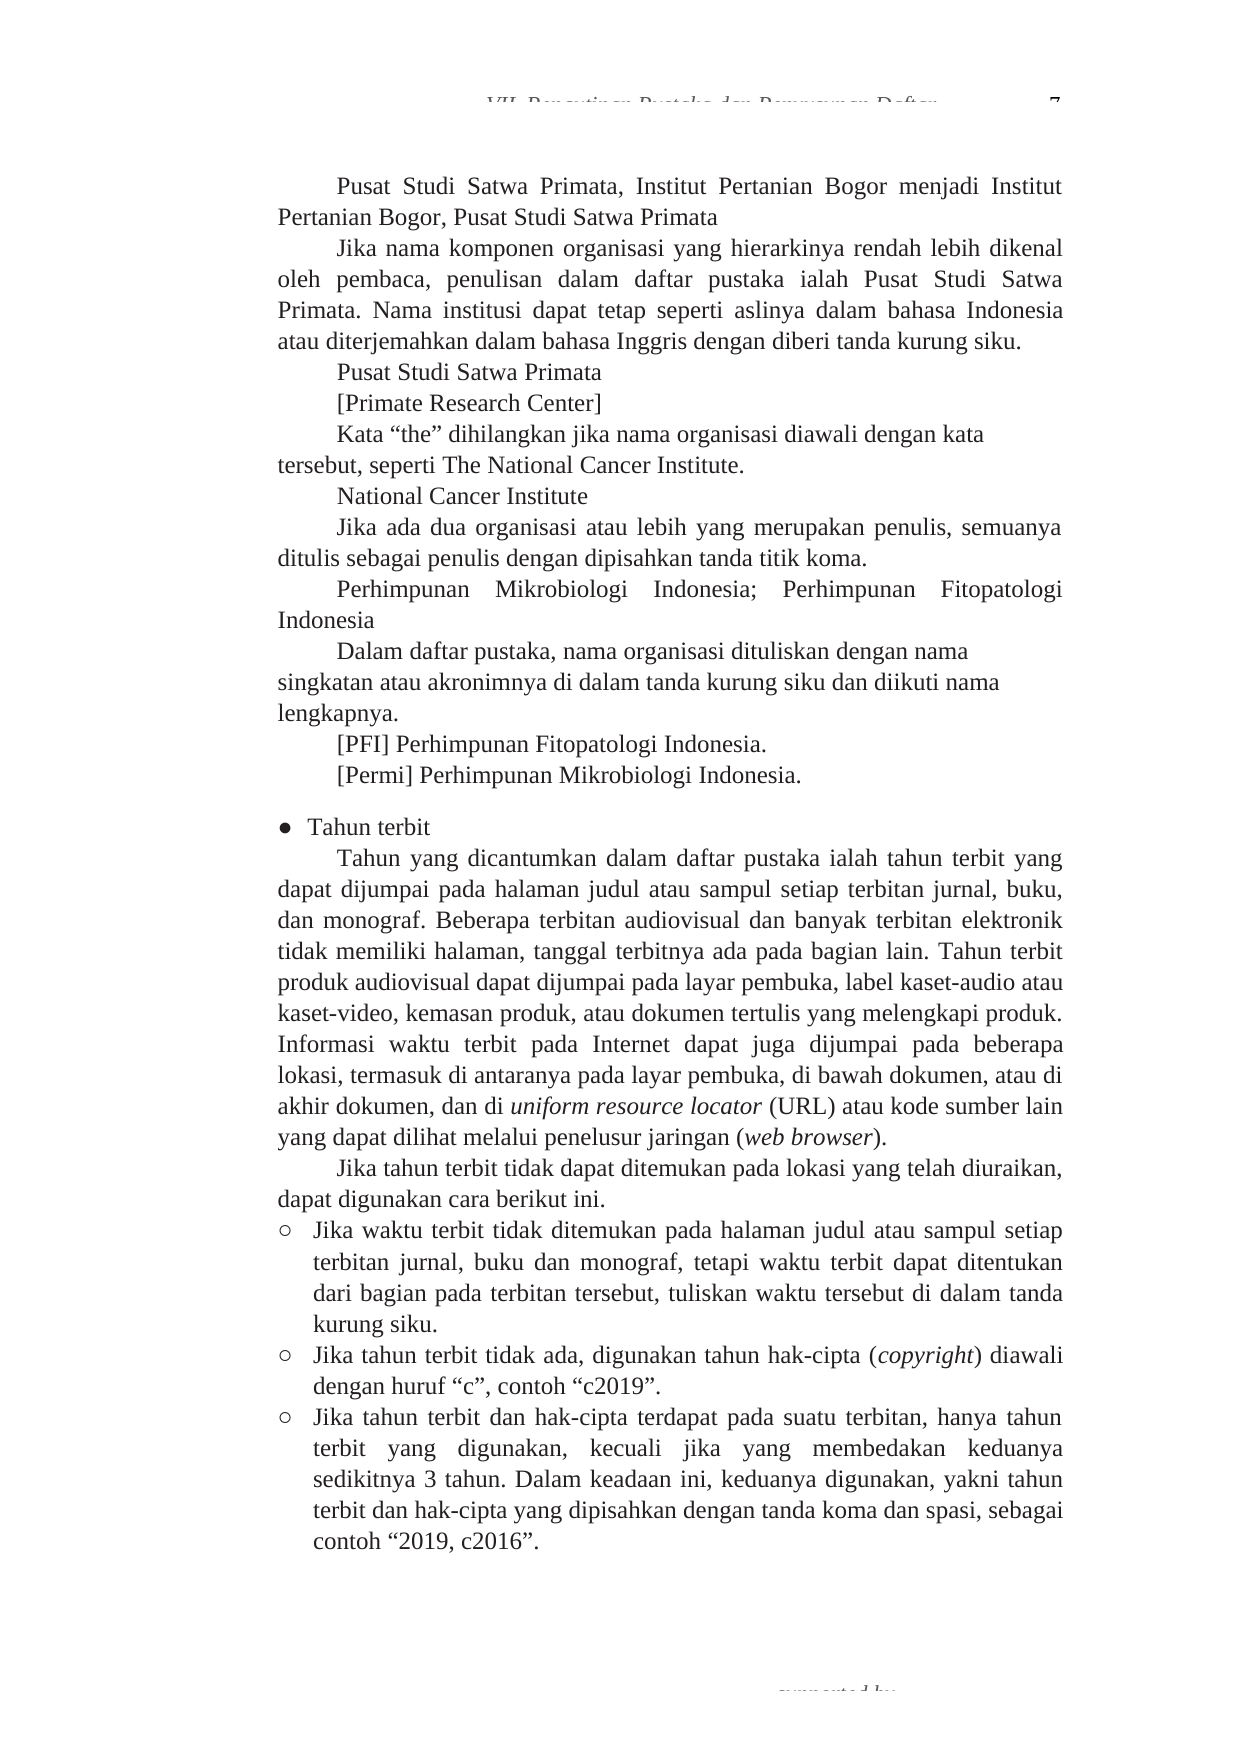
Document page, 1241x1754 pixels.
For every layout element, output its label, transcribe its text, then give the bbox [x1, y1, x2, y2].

list Jika tahun terbit tidak ada, digunakan tahun hak-cipta (copyright) diawali dengan huruf “c”, contoh “c2019”. [277, 1340, 1063, 1399]
text Jika ada dua organisasi atau lebih yang merupakan penulis, semuanya ditulis sebagai penulis dengan dipisahkan tanda titik koma. [277, 512, 1063, 572]
text Tahun yang dicantumkan dalam daftar pustaka ialah tahun terbit yang [337, 843, 1240, 872]
text Pusat Studi Satwa Primata, Institut Pertanian Bogor menjadi Institut Pertanian Bogor, Pusat Studi Satwa Primata [277, 171, 1063, 231]
text Dalam daftar pustaka, nama organisasi dituliskan dengan nama singkatan atau akronimnya di dalam tanda kurung siku dan diikuti nama lengkapnya. [277, 636, 1063, 727]
text Jika tahun terbit tidak dapat ditemukan pada lokasi yang telah diuraikan, dapat digunakan cara berikut ini. [277, 1153, 1063, 1213]
list Jika tahun terbit dan hak-cipta terdapat pada suatu terbitan, hanya tahun terbit yang digunakan, kecuali jika yang membedakan keduanya sedikitnya 3 tahun. Dalam keadaan ini, keduanya digunakan, yakni tahun terbit dan hak-cipta yang dipisahkan dengan tanda koma dan spasi, sebagai contoh “2019, c2016”. [277, 1402, 1063, 1555]
list Tahun terbit [277, 812, 1240, 840]
list Jika waktu terbit tidak ditemukan pada halaman judul atau sampul setiap terbitan jurnal, buku dan monograf, tetapi waktu terbit dapat ditentukan dari bagian pada terbitan tersebut, tuliskan waktu tersebut di dalam tanda kurung siku. [277, 1216, 1063, 1337]
text [PFI] Perhimpunan Fitopatologi Indonesia. [Permi] Perhimpunan Mikrobiologi Indonesia. [337, 729, 841, 789]
text Jika nama komponen organisasi yang hierarkinya rendah lebih dikenal oleh pembaca, penulisan dalam daftar pustaka ialah Pusat Studi Satwa Primata. Nama institusi dapat tetap seperti aslinya dalam bahasa Indonesia atau diterjemahkan dalam bahasa Inggris dengan diberi tanda kurung siku. [277, 233, 1063, 355]
text Perhimpunan Mikrobiologi Indonesia; Perhimpunan Fitopatologi Indonesia [277, 574, 1063, 634]
text dapat dijumpai pada halaman judul atau sampul setiap terbitan jurnal, buku, dan monograf. Beberapa terbitan audiovisual dan banyak terbitan elektronik tidak memiliki halaman, tanggal terbitnya ada pada bagian lain. Tahun terbit produk audiovisual dapat dijumpai pada layar pembuka, label kaset-audio atau kaset-video, kemasan produk, atau dokumen tertulis yang melengkapi produk. Informasi waktu terbit pada Internet dapat juga dijumpai pada beberapa lokasi, termasuk di antaranya pada layar pembuka, di bawah dokumen, atau di akhir dokumen, dan di uniform resource locator (URL) atau kode sumber lain yang dapat dilihat melalui penelusur jaringan (web browser). [277, 874, 1063, 1151]
text Pusat Studi Satwa Primata [Primate Research Center] [337, 357, 602, 417]
text National Cancer Institute [337, 482, 1240, 510]
text Kata “the” dihilangkan jika nama organisasi diawali dengan kata tersebut, seperti The National Cancer Institute. [277, 419, 1063, 479]
